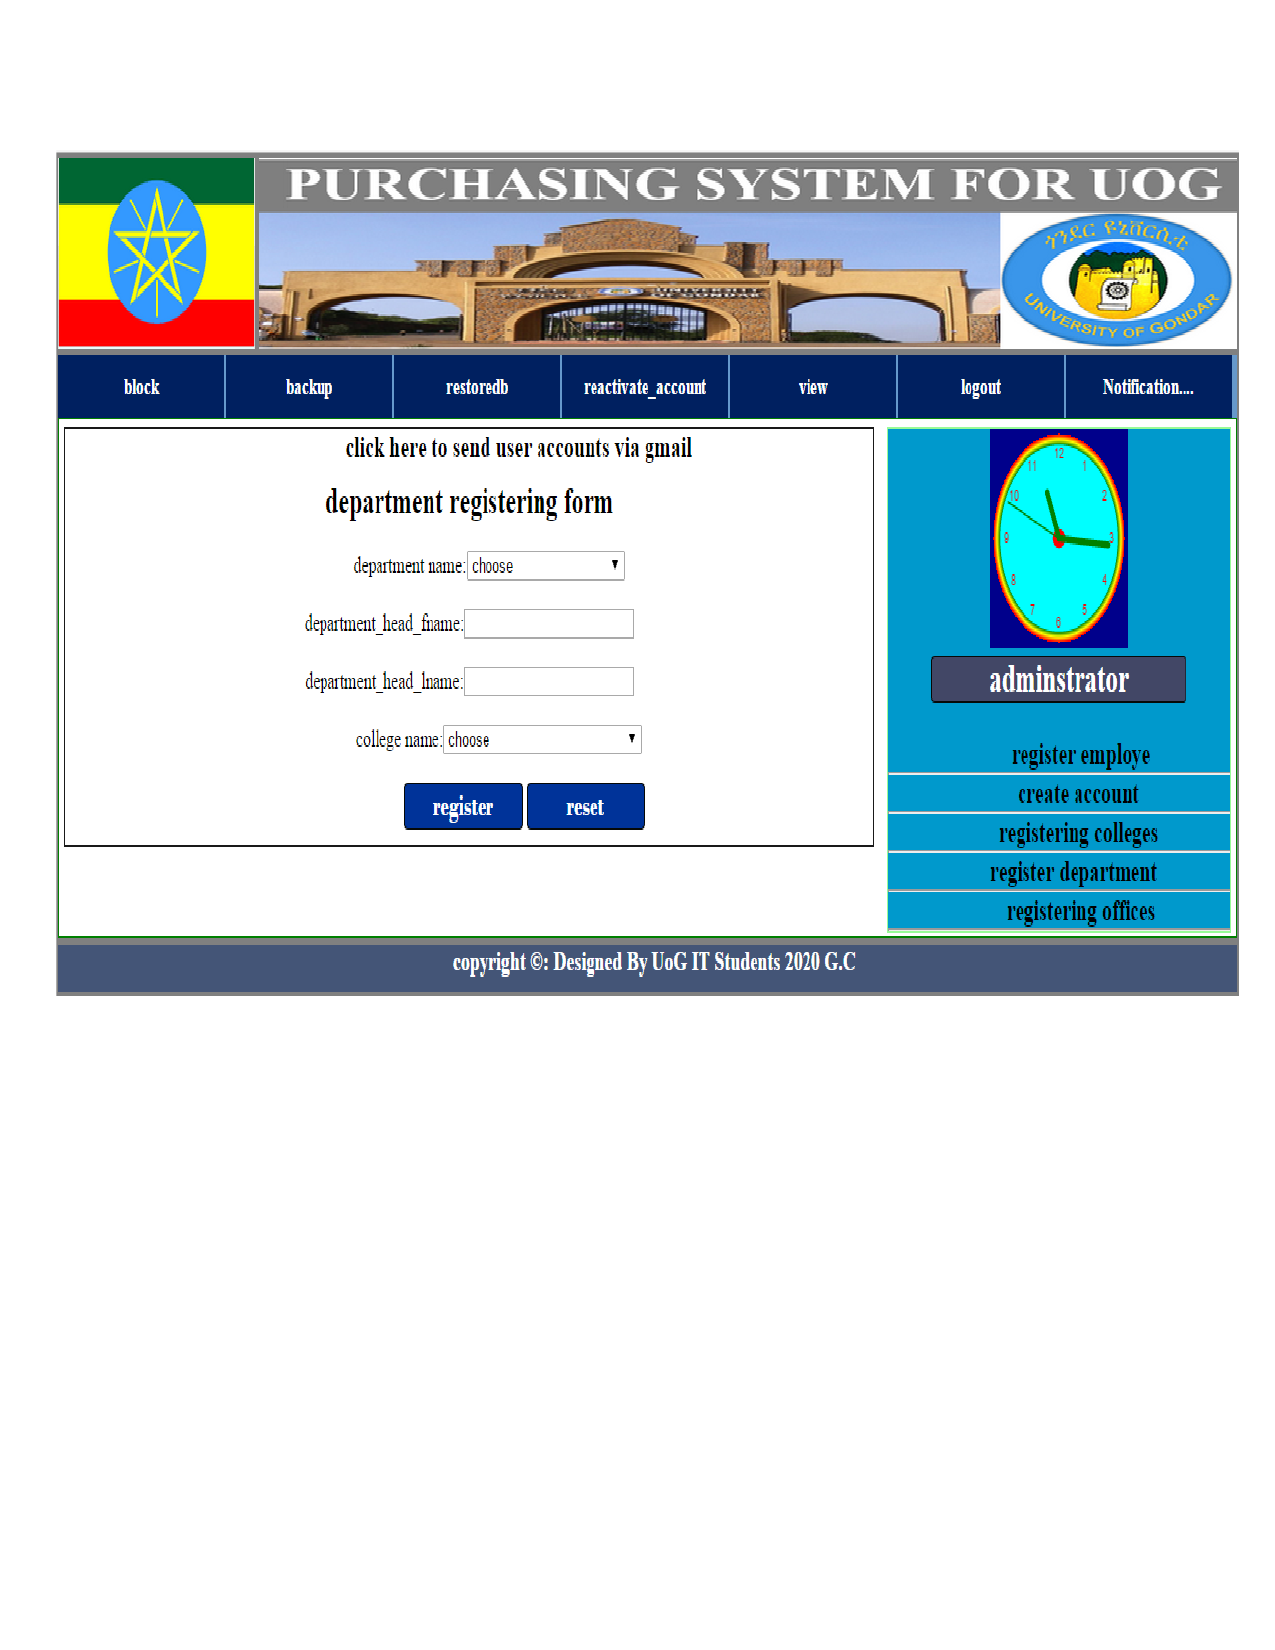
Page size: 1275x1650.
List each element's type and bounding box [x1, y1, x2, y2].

picture [56, 150, 1239, 996]
